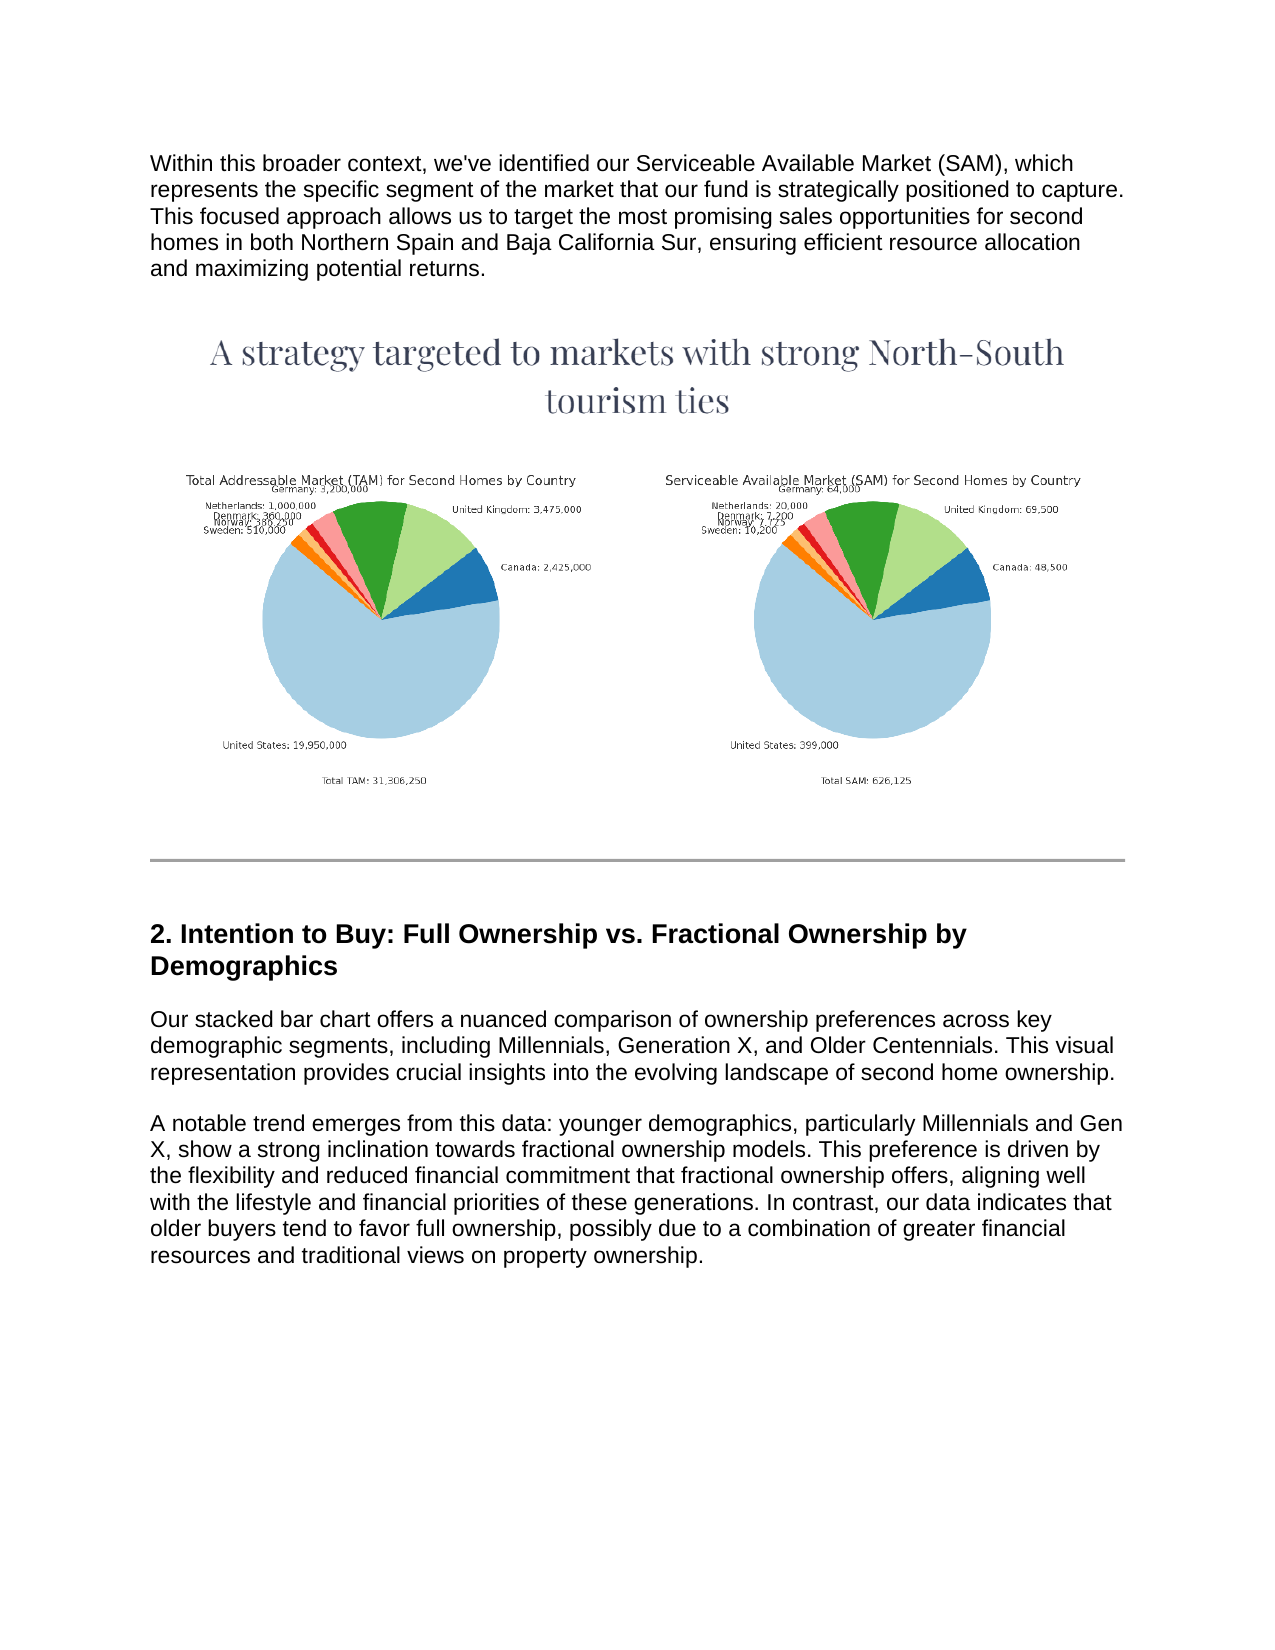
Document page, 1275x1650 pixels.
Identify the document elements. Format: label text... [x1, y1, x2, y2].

text Our stacked bar chart offers a nuanced comparison of ownership preferences across key demographic segments, including Millennials, Generation X, and Older Centennials. This visual representation provides crucial insights into the evolving landscape of second home ownership. [150, 1006, 1125, 1085]
subtitle 2. Intention to Buy: Full Ownership vs. Fractional Ownership by Demographics [150, 918, 1125, 981]
text Within this broader context, we've identified our Serviceable Available Market (SAM), which represents the specific segment of the market that our fund is strategically positioned to capture. This focused approach allows us to target the most promising sales opportunities for second homes in both Northern Spain and Baja California Sur, ensuring efficient resource allocation and maximizing potential returns. [150, 150, 1125, 282]
picture [150, 306, 1125, 834]
text A notable trend emerges from this data: younger demographics, particularly Millennials and Gen X, show a strong inclination towards fractional ownership models. This preference is driven by the flexibility and reduced financial commitment that fractional ownership offers, aligning well with the lifestyle and financial priorities of these generations. In contrast, our data indicates that older buyers tend to favor full ownership, possibly due to a combination of greater financial resources and traditional views on property ownership. [150, 1110, 1125, 1268]
